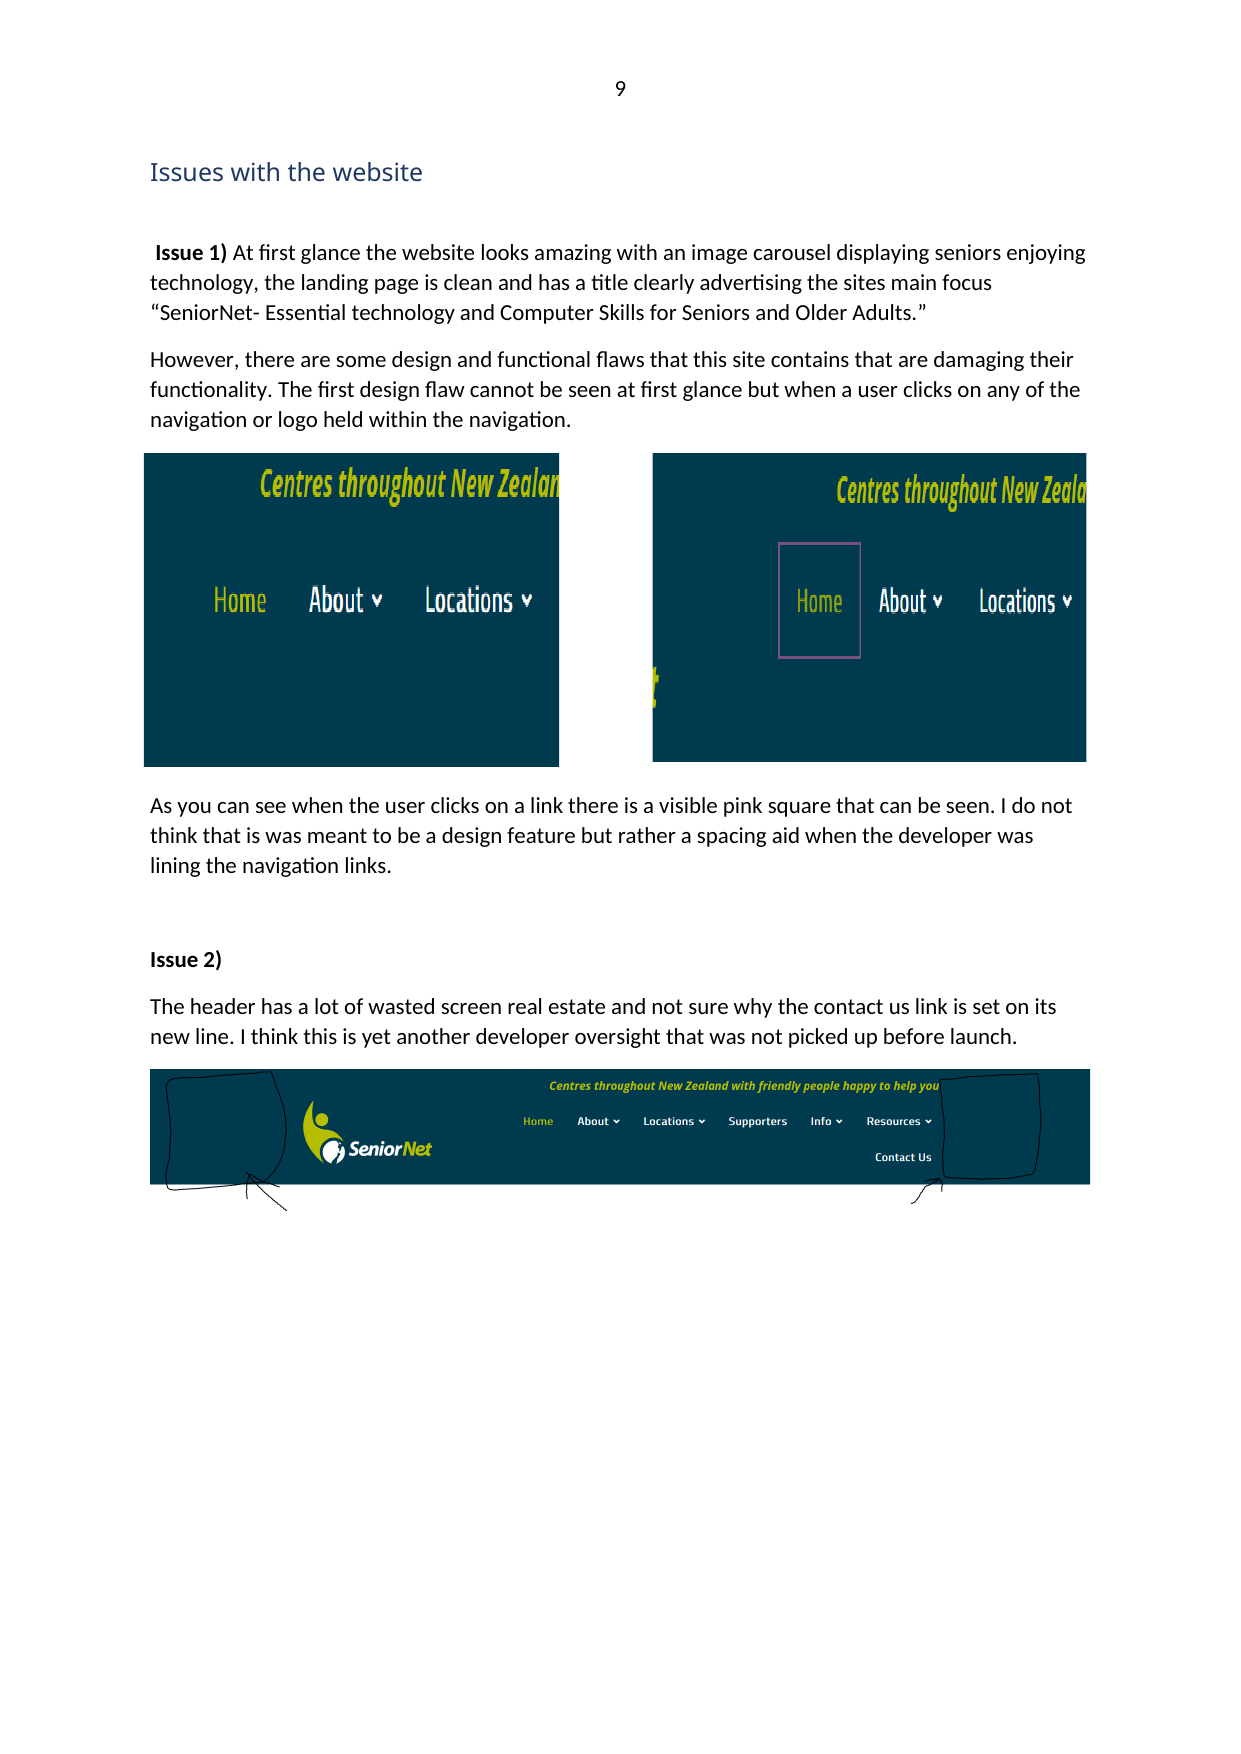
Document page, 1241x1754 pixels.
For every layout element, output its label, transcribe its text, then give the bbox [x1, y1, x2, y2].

picture [261, 470, 272, 496]
picture [522, 595, 531, 606]
picture [346, 595, 353, 612]
picture [380, 476, 389, 496]
picture [880, 588, 889, 611]
picture [805, 1084, 818, 1089]
subtitle Issues with the website [150, 154, 1090, 188]
picture [1052, 483, 1071, 502]
picture [1043, 477, 1052, 502]
picture [624, 1082, 641, 1092]
picture [668, 1084, 681, 1089]
picture [451, 470, 465, 496]
picture [297, 472, 303, 496]
picture [340, 468, 357, 496]
picture [427, 476, 436, 496]
picture [469, 588, 474, 612]
picture [764, 1084, 776, 1089]
picture [922, 483, 948, 502]
picture [660, 1082, 666, 1089]
picture [389, 491, 399, 506]
picture [539, 476, 549, 496]
picture [240, 593, 254, 611]
picture [258, 593, 265, 612]
picture [848, 483, 856, 502]
picture [600, 1082, 622, 1089]
text As you can see when the user clicks on a link there is a visible pink square that can be seen. I do not think that is was meant to be a design feature but rather a spacing aid when the developer was lining the navigation links. [150, 791, 1090, 879]
picture [150, 1183, 1091, 1211]
picture [844, 1082, 855, 1089]
picture [1007, 595, 1014, 613]
picture [310, 586, 319, 611]
picture [482, 593, 490, 612]
picture [436, 593, 445, 612]
picture [316, 1114, 328, 1126]
picture [304, 476, 322, 496]
picture [949, 475, 978, 511]
picture [359, 476, 366, 496]
picture [740, 1083, 747, 1089]
picture [981, 479, 996, 502]
picture [892, 483, 898, 502]
picture [933, 596, 942, 607]
picture [532, 468, 537, 496]
picture [304, 1105, 340, 1159]
picture [898, 1084, 908, 1089]
picture [367, 476, 377, 496]
text The header has a lot of wasted screen real estate and not sure why the contact us link is set on its new line. I think this is yet another developer oversight that was not picked up before launch. [150, 992, 1090, 1050]
picture [350, 1142, 384, 1155]
picture [869, 479, 874, 502]
picture [1048, 601, 1054, 613]
picture [505, 593, 511, 602]
picture [509, 476, 519, 496]
picture [835, 598, 841, 613]
picture [1028, 595, 1045, 613]
picture [448, 593, 454, 612]
picture [1078, 483, 1087, 502]
picture [857, 483, 866, 502]
picture [875, 483, 882, 502]
text Issue 2) [150, 945, 1090, 973]
picture [493, 593, 512, 612]
picture [902, 595, 908, 613]
picture [404, 1142, 431, 1155]
picture [820, 595, 831, 611]
picture [215, 586, 225, 611]
picture [402, 468, 424, 496]
picture [323, 1141, 344, 1162]
picture [467, 476, 493, 496]
picture [892, 596, 898, 613]
picture [838, 477, 847, 502]
picture [825, 1084, 839, 1089]
picture [1072, 475, 1076, 502]
picture [372, 595, 382, 606]
picture [521, 476, 531, 496]
picture [229, 593, 237, 612]
picture [385, 1146, 402, 1155]
picture [883, 483, 890, 502]
picture [284, 476, 294, 496]
text Issue 1) At first glance the website looks amazing with an image carousel displaying seniors enjoying technology, the landing page is clean and has a title clearly advertising the sites main focus “SeniorNet- Essential technology and Computer Skills for Seniors and Older Adults.” [150, 238, 1090, 326]
picture [498, 470, 509, 496]
text However, there are some design and functional flaws that this site contains that are damaging their functionality. The first design flaw cannot be seen at first glance but when a user clicks on any of the navigation or logo held within the navigation. [150, 345, 1090, 433]
picture [457, 593, 466, 612]
picture [652, 667, 658, 707]
picture [439, 472, 445, 496]
picture [1002, 477, 1014, 502]
picture [392, 476, 401, 489]
picture [1015, 483, 1038, 502]
picture [799, 590, 807, 611]
picture [580, 1084, 588, 1089]
picture [906, 475, 920, 502]
picture [324, 586, 343, 612]
picture [1017, 590, 1021, 613]
picture [911, 596, 917, 613]
picture [1063, 596, 1071, 605]
picture [550, 476, 560, 496]
picture [324, 476, 332, 496]
picture [273, 476, 282, 496]
picture [989, 598, 996, 613]
picture [920, 590, 926, 613]
picture [557, 1083, 573, 1089]
